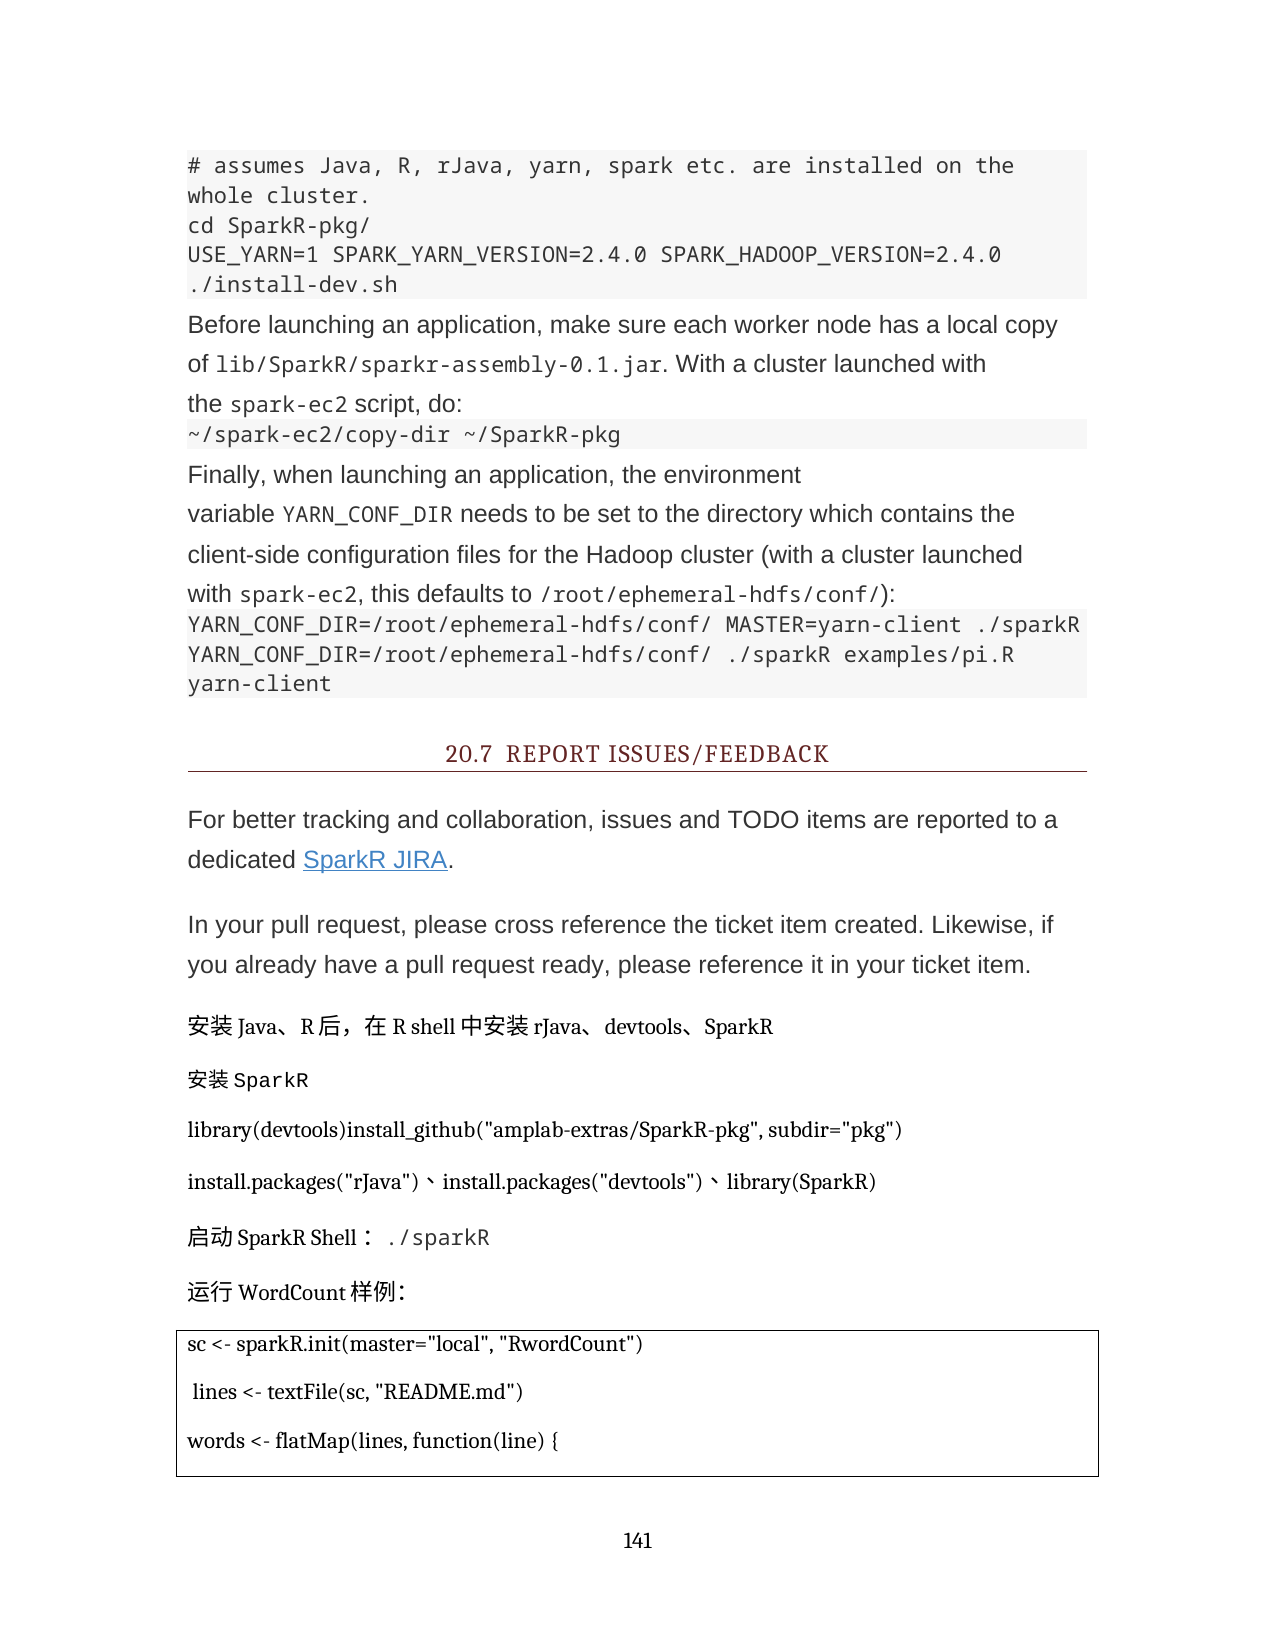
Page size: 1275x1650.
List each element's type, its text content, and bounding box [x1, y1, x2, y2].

text YARN_CONF_DIR=/root/ephemeral-hdfs/conf/ ./sparkR examples/pi.R yarn-client [187, 638, 1087, 698]
text library(devtools)install_github("amplab-extras/SparkR-pkg", subdir="pkg") [187, 1116, 1087, 1143]
text USE_YARN=1 SPARK_YARN_VERSION=2.4.0 SPARK_HADOOP_VERSION=2.4.0 ./install-dev.sh [187, 239, 1087, 299]
text install.packages("rJava")、install.packages("devtools")、library(SparkR) [187, 1165, 1087, 1196]
text Finally, when launching an application, the environment variable YARN_CONF_DIR needs to be set to the directory which contains the client-side configuration files for the Hadoop cluster (with a cluster launched with spark-ec2, this defaults to /root/ephemeral-hdfs/conf/): [187, 449, 1087, 609]
text Before launching an application, make sure each worker node has a local copy of lib/SparkR/sparkr-assembly-0.1.jar. With a cluster launched with the spark-ec2 script, do: [187, 299, 1087, 419]
text cd SparkR-pkg/ [187, 209, 1087, 239]
text # assumes Java, R, rJava, yarn, spark etc. are installed on the whole cluster. [187, 150, 1087, 209]
text 运行WordCount样例： [187, 1274, 1087, 1307]
text 启动SparkR Shell ：./sparkR [187, 1218, 1087, 1252]
text In your pull request, please cross reference the ticket item created. Likewise, if you already have a pull request ready, please reference it in your ticket item. [187, 899, 1087, 979]
text ~/spark-ec2/copy-dir ~/SparkR-pkg [187, 419, 1087, 449]
text YARN_CONF_DIR=/root/ephemeral-hdfs/conf/ MASTER=yarn-client ./sparkR [187, 609, 1087, 638]
text For better tracking and collaboration, issues and TODO items are reported to a dedicated SparkR JIRA. [187, 794, 1087, 874]
text 安装SparkR [187, 1064, 1087, 1094]
text 安装Java、R后，在R shell中安装rJava、devtools、SparkR [187, 1008, 1087, 1041]
subtitle Report Issues/Feedback [187, 740, 1087, 772]
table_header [177, 1331, 1098, 1476]
